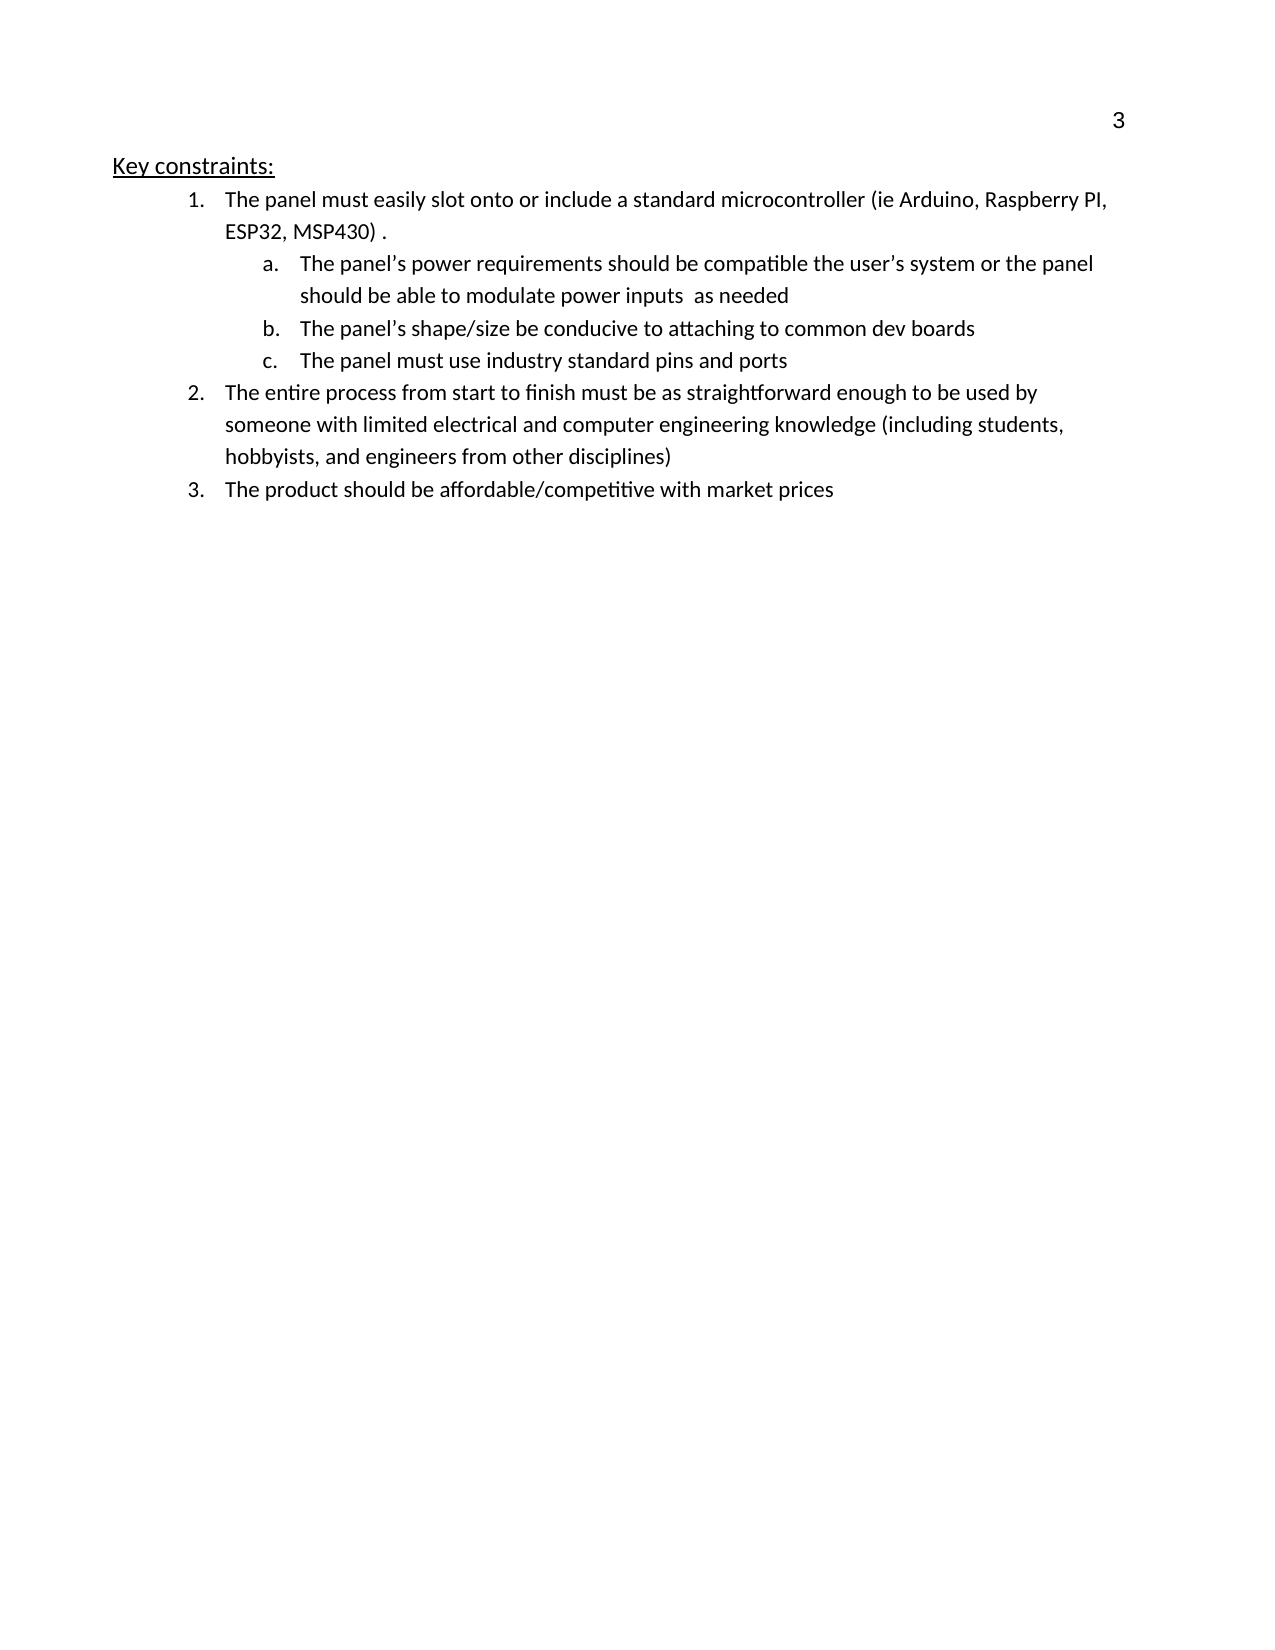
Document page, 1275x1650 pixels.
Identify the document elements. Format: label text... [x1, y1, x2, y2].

list The product should be affordable/competitive with market prices [187, 475, 1125, 503]
list The panel must use industry standard pins and ports [262, 346, 1125, 374]
list The entire process from start to finish must be as straightforward enough to be used by someone with limited electrical and computer engineering knowledge (including students, hobbyists, and engineers from other disciplines) [187, 378, 1125, 471]
subtitle Key constraints: [112, 150, 1125, 181]
list The panel’s power requirements should be compatible the user’s system or the panel should be able to modulate power inputs as needed [262, 249, 1125, 309]
list The panel’s shape/size be conducive to attaching to common dev boards [262, 314, 1125, 342]
list The panel must easily slot onto or include a standard microcontroller (ie Arduino, Raspberry PI, ESP32, MSP430) . [187, 185, 1125, 245]
